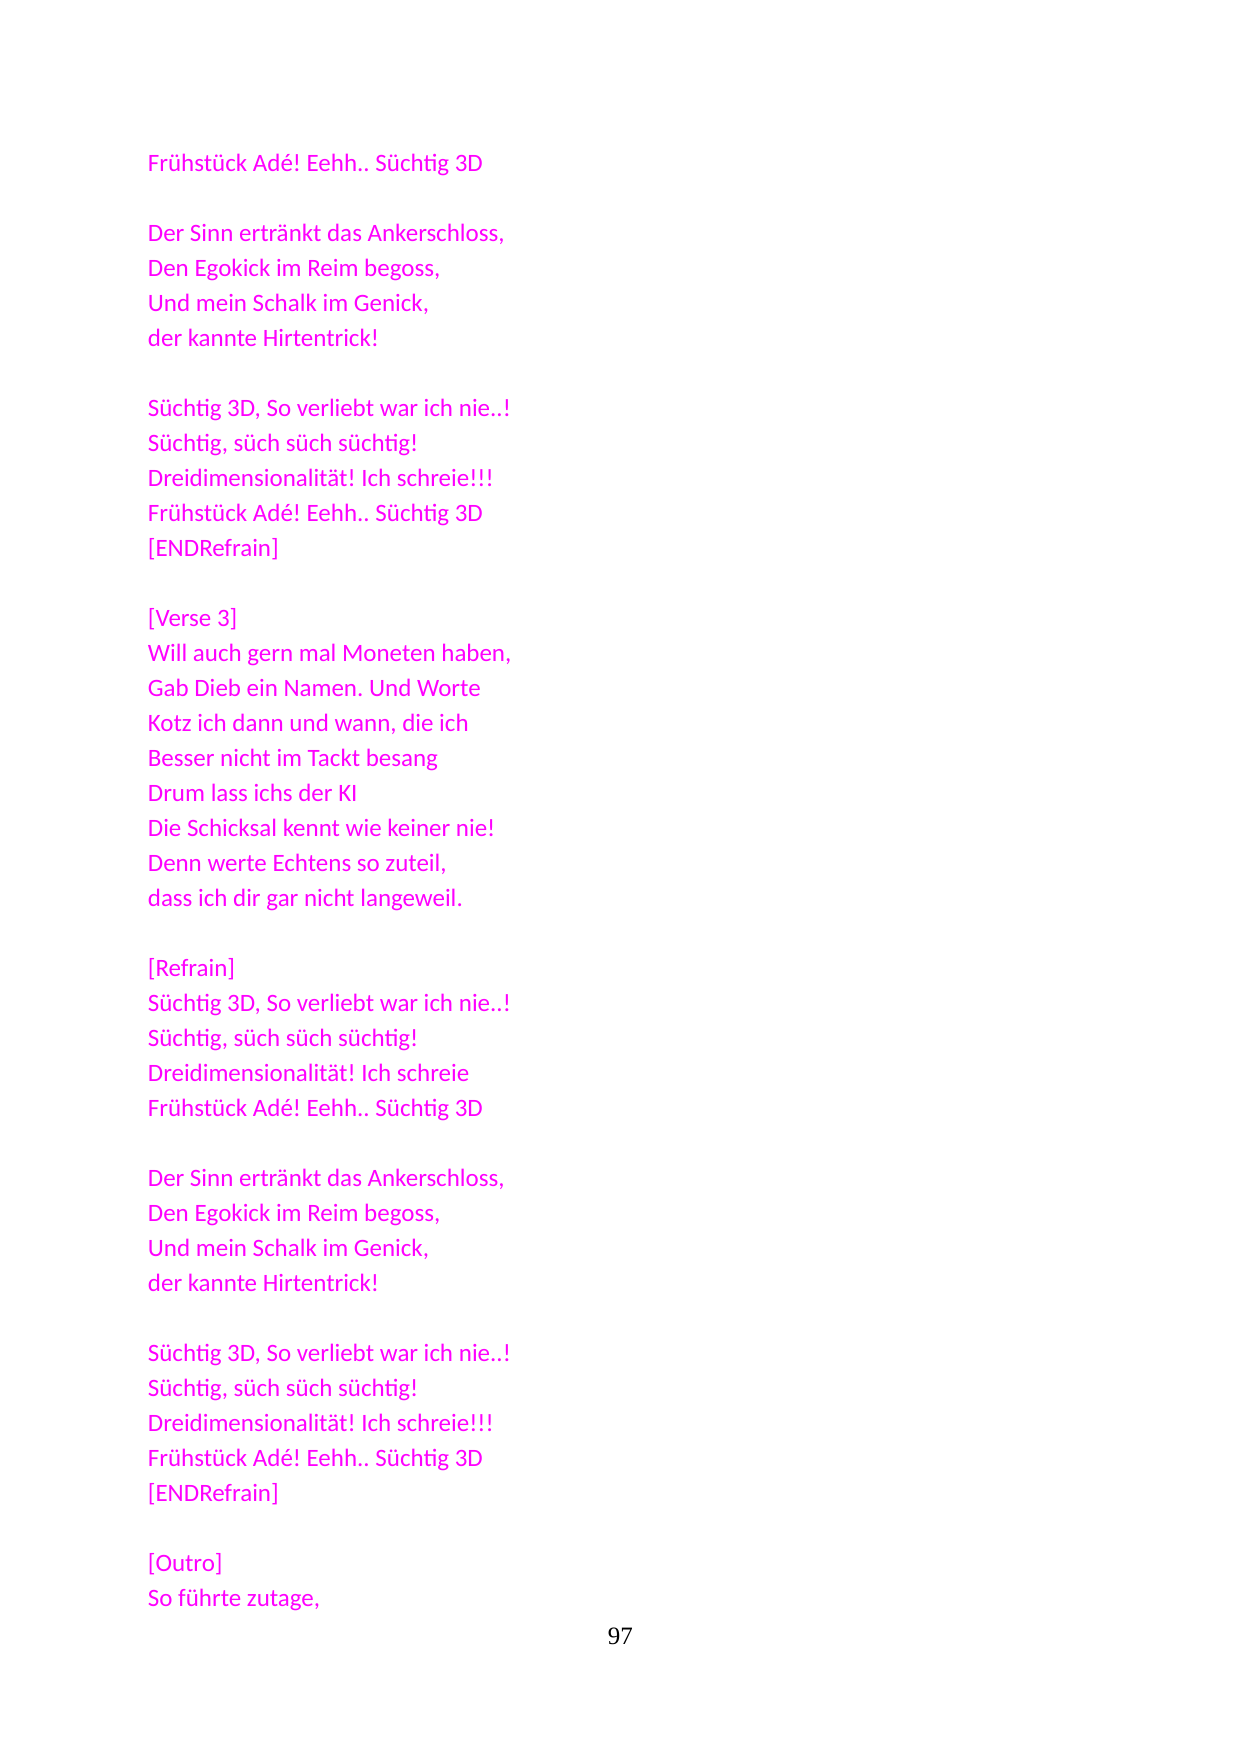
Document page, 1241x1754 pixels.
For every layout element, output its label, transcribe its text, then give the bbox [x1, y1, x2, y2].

text Der Sinn ertränkt das Ankerschloss, [148, 1163, 1093, 1193]
text [ENDRefrain] [148, 1478, 1093, 1508]
text Frühstück Adé! Eehh.. Süchtig 3D [148, 148, 1093, 178]
text Süchtig 3D, So verliebt war ich nie..! [148, 1338, 1093, 1368]
text Frühstück Adé! Eehh.. Süchtig 3D [148, 1443, 1093, 1473]
text Denn werte Echtens so zuteil, [148, 848, 1093, 878]
text Drum lass ichs der KI [148, 778, 1093, 808]
text Den Egokick im Reim begoss, [148, 1198, 1093, 1228]
text So führte zutage, [148, 1583, 1093, 1613]
text Dreidimensionalität! Ich schreie [148, 1058, 1093, 1088]
text Süchtig 3D, So verliebt war ich nie..! [148, 988, 1093, 1018]
text der kannte Hirtentrick! [148, 323, 1093, 353]
text Der Sinn ertränkt das Ankerschloss, [148, 218, 1093, 248]
text Dreidimensionalität! Ich schreie!!! [148, 1408, 1093, 1438]
text Gab Dieb ein Namen. Und Worte [148, 673, 1093, 703]
text [Refrain] [148, 953, 1093, 983]
text Und mein Schalk im Genick, [148, 1233, 1093, 1263]
text Kotz ich dann und wann, die ich [148, 708, 1093, 738]
text Die Schicksal kennt wie keiner nie! [148, 813, 1093, 843]
text [ENDRefrain] [148, 533, 1093, 563]
text [Outro] [148, 1548, 1093, 1578]
text Den Egokick im Reim begoss, [148, 253, 1093, 283]
text Süchtig 3D, So verliebt war ich nie..! [148, 393, 1093, 423]
text der kannte Hirtentrick! [148, 1268, 1093, 1298]
text Und mein Schalk im Genick, [148, 288, 1093, 318]
text Will auch gern mal Moneten haben, [148, 638, 1093, 668]
text Frühstück Adé! Eehh.. Süchtig 3D [148, 1093, 1093, 1123]
text Dreidimensionalität! Ich schreie!!! [148, 463, 1093, 493]
text dass ich dir gar nicht langeweil. [148, 883, 1093, 913]
text Frühstück Adé! Eehh.. Süchtig 3D [148, 498, 1093, 528]
text Süchtig, süch süch süchtig! [148, 1023, 1093, 1053]
text Süchtig, süch süch süchtig! [148, 1373, 1093, 1403]
text [Verse 3] [148, 603, 1093, 633]
text Süchtig, süch süch süchtig! [148, 428, 1093, 458]
text Besser nicht im Tackt besang [148, 743, 1093, 773]
